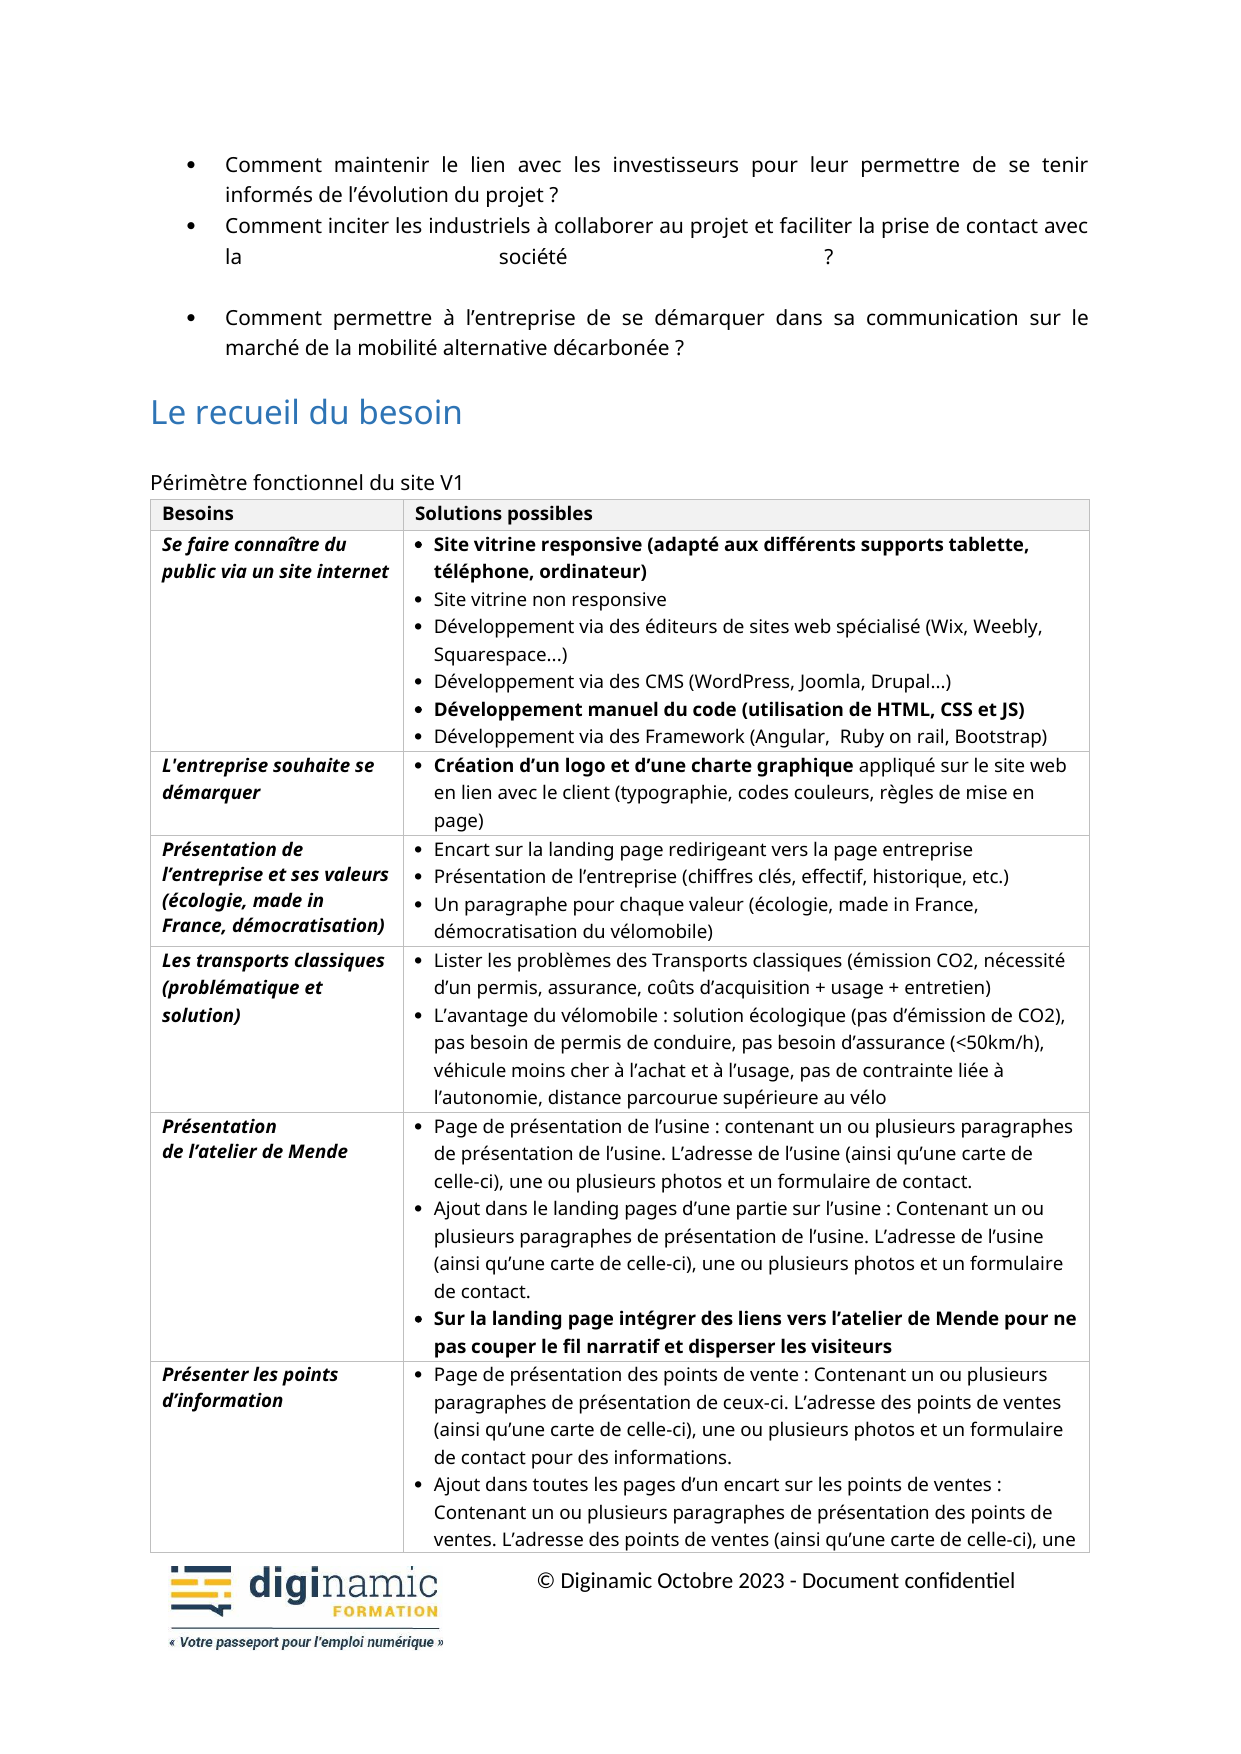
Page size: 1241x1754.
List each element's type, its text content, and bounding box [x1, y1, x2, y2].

table_cell Présentation de l’entreprise et ses valeurs (écologie, made in France, démocratisation) [151, 836, 403, 946]
table_cell Page de présentation de l’usine : contenant un ou plusieurs paragraphes de présentation de l’usine. L’adresse de l’usine (ainsi qu’une carte de celle-ci), une ou plusieurs photos et un formulaire de contact. Ajout dans le landing pages d’une partie sur l’usine : Contenant un ou plusieurs paragraphes de présentation de l’usine. L’adresse de l’usine (ainsi qu’une carte de celle-ci), une ou plusieurs photos et un formulaire de contact. Sur la landing page intégrer des liens vers l’atelier de Mende pour ne pas couper le fil narratif et disperser les visiteurs [404, 1113, 1089, 1361]
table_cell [151, 1362, 403, 1552]
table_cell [404, 1362, 1089, 1552]
table_header Besoins [151, 500, 403, 530]
text Périmètre fonctionnel du site V1 [150, 438, 1090, 497]
list Comment permettre à l’entreprise de se démarquer dans sa communication sur le marché de la mobilité alternative décarbonée ? [187, 303, 1090, 362]
table_cell Encart sur la landing page redirigeant vers la page entreprise Présentation de l’entreprise (chiffres clés, effectif, historique, etc.) Un paragraphe pour chaque valeur (écologie, made in France, démocratisation du vélomobile) [404, 836, 1089, 946]
table_cell L'entreprise souhaite se démarquer [151, 752, 403, 835]
table_cell Lister les problèmes des Transports classiques (émission CO2, nécessité d’un permis, assurance, coûts d’acquisition + usage + entretien) L’avantage du vélomobile : solution écologique (pas d’émission de CO2), pas besoin de permis de conduire, pas besoin d’assurance (<50km/h), véhicule moins cher à l’achat et à l’usage, pas de contrainte liée à l’autonomie, distance parcourue supérieure au vélo [404, 947, 1089, 1112]
subtitle Le recueil du besoin [150, 389, 1090, 434]
table_cell Création d’un logo et d’une charte graphique appliqué sur le site web en lien avec le client (typographie, codes couleurs, règles de mise en page) [404, 752, 1089, 835]
list Comment maintenir le lien avec les investisseurs pour leur permettre de se tenir informés de l’évolution du projet ? [187, 150, 1090, 209]
list Comment inciter les industriels à collaborer au projet et faciliter la prise de contact avec la société ? [187, 211, 1090, 301]
table_cell Se faire connaître du public via un site internet [151, 531, 403, 751]
table_header Solutions possibles [404, 500, 1089, 530]
table_cell Les transports classiques (problématique et solution) [151, 947, 403, 1112]
table_cell Présentation de l’atelier de Mende [151, 1113, 403, 1361]
table_cell Site vitrine responsive (adapté aux différents supports tablette, téléphone, ordinateur) Site vitrine non responsive Développement via des éditeurs de sites web spécialisé (Wix, Weebly, Squarespace...) Développement via des CMS (WordPress, Joomla, Drupal...) Développement manuel du code (utilisation de HTML, CSS et JS) Développement via des Framework (Angular, Ruby on rail, Bootstrap) [404, 531, 1089, 751]
